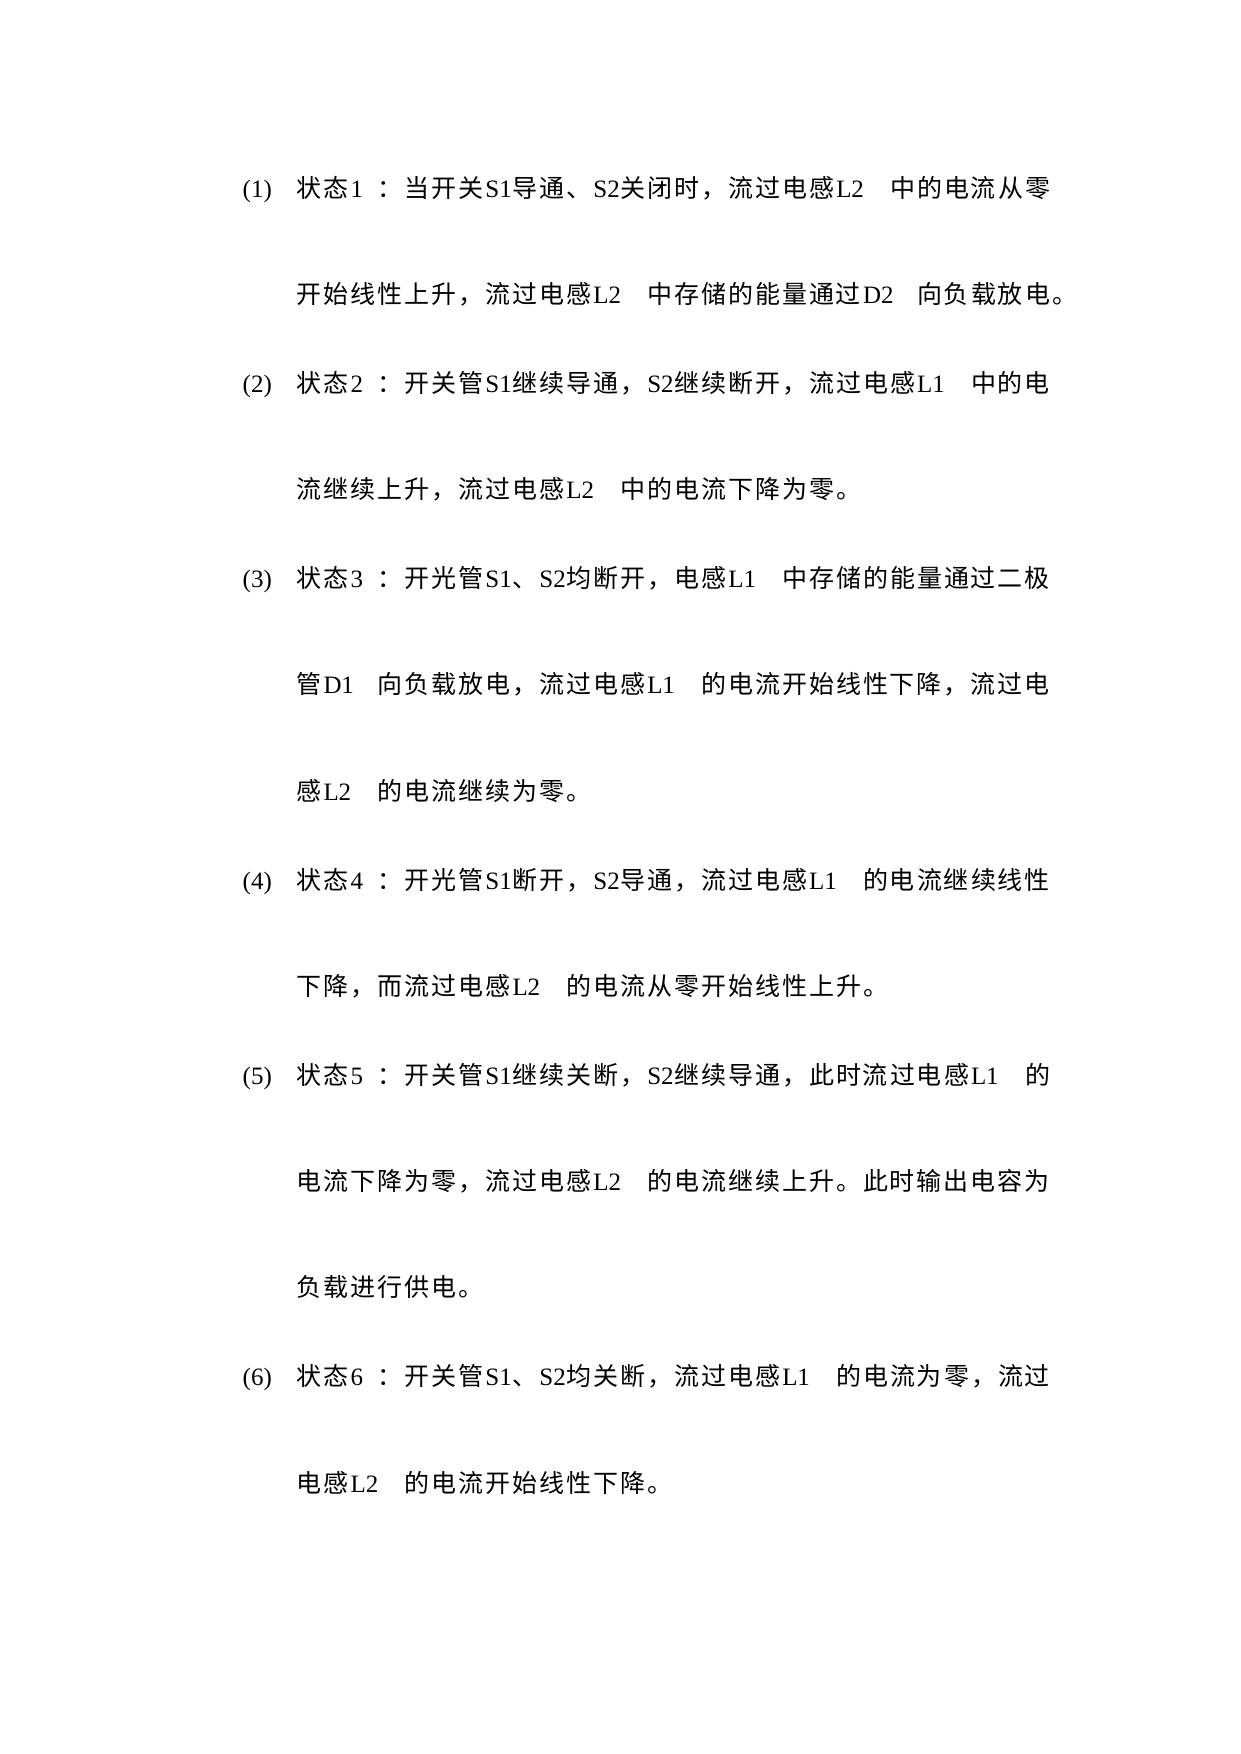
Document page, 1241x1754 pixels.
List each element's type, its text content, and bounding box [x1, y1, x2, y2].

list 状态1：当开关S1导通、S2关闭时，流过电感L2中的电流从零开始线性上升，流过电感L2中存储的能量通过D2向负载放电。 [232, 151, 1052, 328]
list 状态6：开关管S1、S2均关断，流过电感L1的电流为零，流过电感L2的电流开始线性下降。 [232, 1339, 1052, 1517]
list 状态5：开关管S1继续关断，S2继续导通，此时流过电感L1的电流下降为零，流过电感L2的电流继续上升。此时输出电容为负载进行供电。 [232, 1038, 1052, 1321]
list 状态4：开光管S1断开，S2导通，流过电感L1的电流继续线性下降，而流过电感L2的电流从零开始线性上升。 [232, 843, 1052, 1020]
list 状态2：开关管S1继续导通，S2继续断开，流过电感L1中的电流继续上升，流过电感L2中的电流下降为零。 [232, 346, 1052, 523]
list 状态3：开光管S1、S2均断开，电感L1中存储的能量通过二极管D1向负载放电，流过电感L1的电流开始线性下降，流过电感L2的电流继续为零。 [232, 541, 1052, 825]
